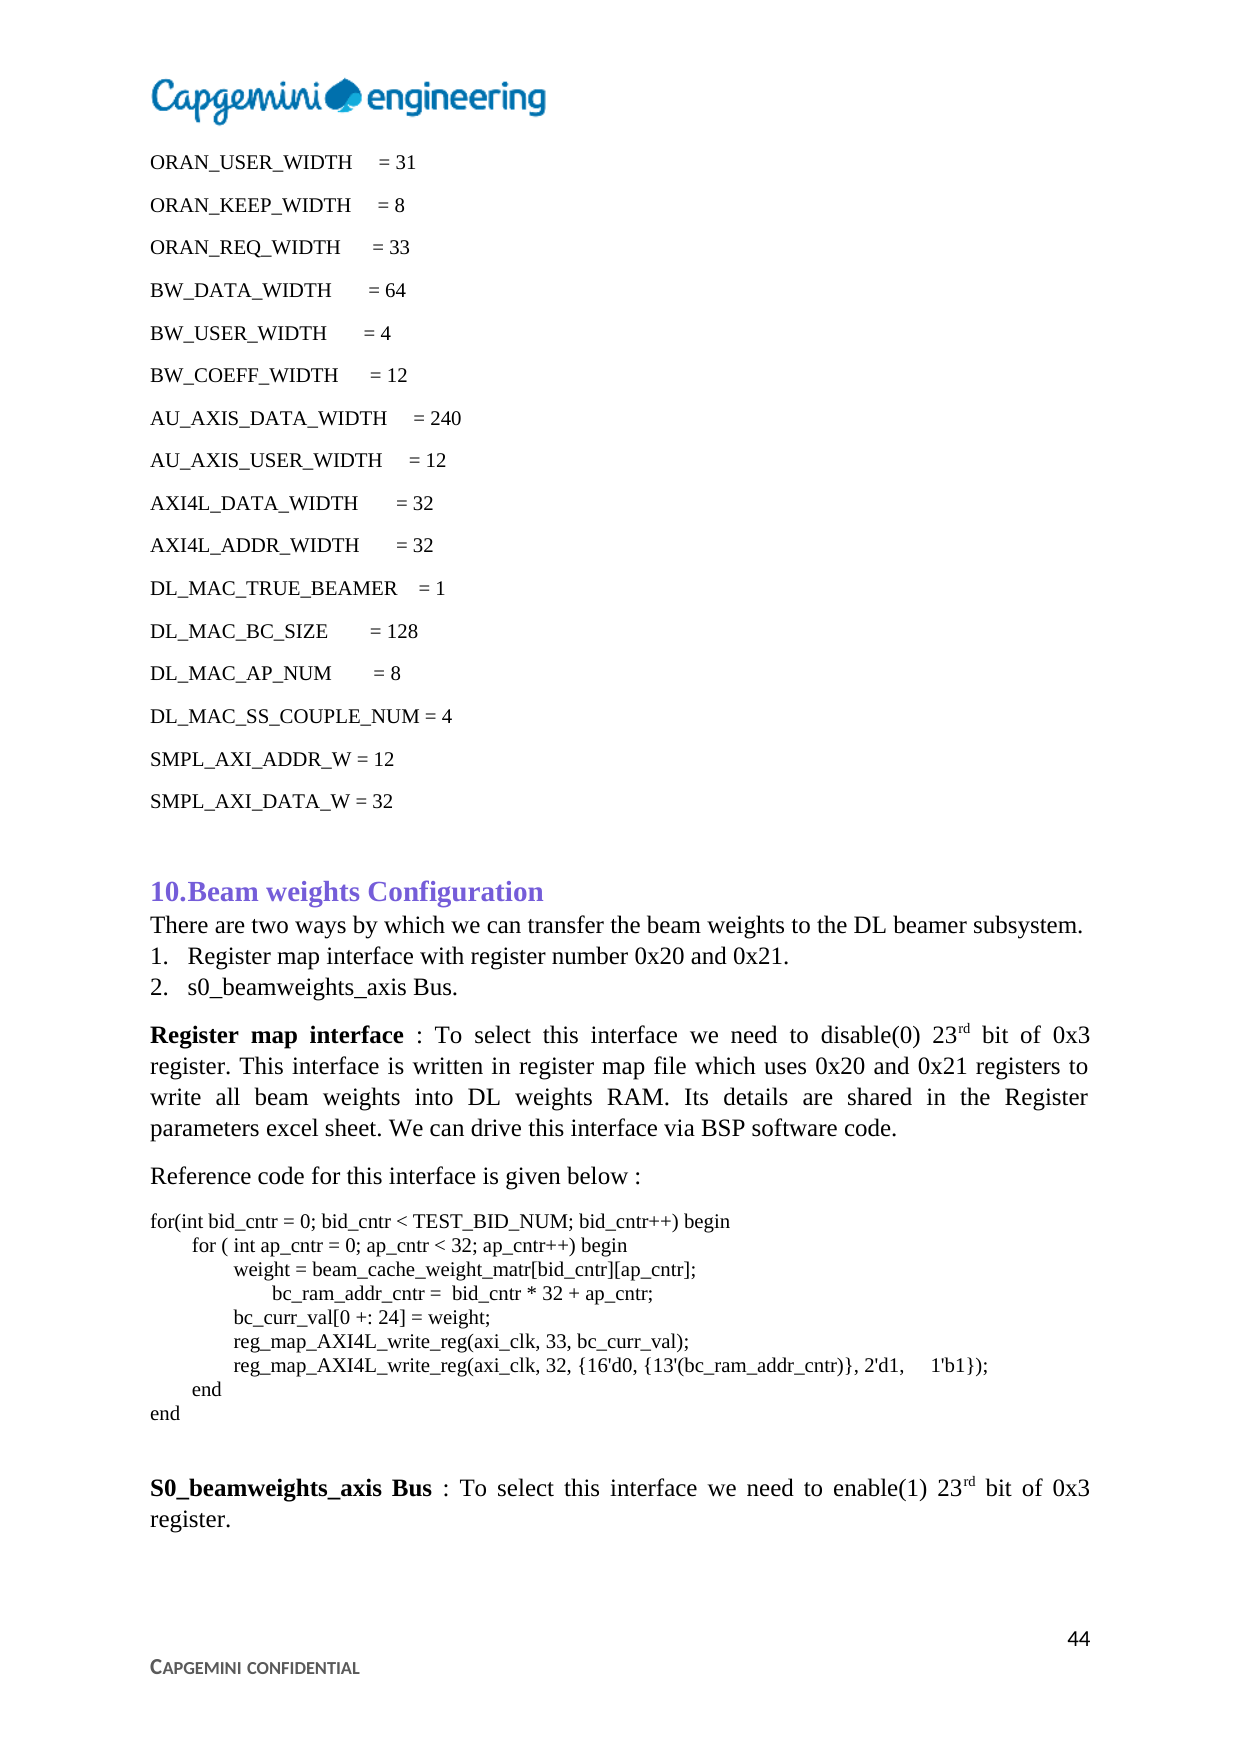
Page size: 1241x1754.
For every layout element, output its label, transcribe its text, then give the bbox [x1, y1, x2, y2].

text S0_beamweights_axis Bus : To select this interface we need to enable(1) 23rd bit of 0x3 register. [150, 1473, 1090, 1533]
text SMPL_AXI_ADDR_W = 12 [150, 746, 1090, 771]
text for ( int ap_cntr = 0; ap_cntr < 32; ap_cntr++) begin [150, 1233, 1090, 1257]
text bc_ram_addr_cntr = bid_cntr * 32 + ap_cntr; [150, 1281, 1090, 1305]
text AU_AXIS_USER_WIDTH = 12 [150, 448, 1090, 472]
text end [150, 1377, 1090, 1401]
text Reference code for this interface is given below : [150, 1161, 1090, 1190]
text end [150, 1401, 1090, 1425]
text ORAN_USER_WIDTH = 31 [150, 150, 1090, 174]
text AXI4L_ADDR_WIDTH = 32 [150, 533, 1090, 557]
text AU_AXIS_DATA_WIDTH = 240 [150, 406, 1090, 430]
list s0_beamweights_axis Bus. [150, 972, 1090, 1001]
picture [150, 73, 555, 135]
text BW_DATA_WIDTH = 64 [150, 278, 1090, 302]
text ORAN_KEEP_WIDTH = 8 [150, 193, 1090, 217]
list Register map interface with register number 0x20 and 0x21. [150, 941, 1090, 970]
text DL_MAC_SS_COUPLE_NUM = 4 [150, 704, 1090, 728]
list Beam weights Configuration [150, 874, 1090, 908]
text DL_MAC_TRUE_BEAMER = 1 [150, 576, 1090, 600]
text ORAN_REQ_WIDTH = 33 [150, 235, 1090, 259]
text BW_USER_WIDTH = 4 [150, 320, 1090, 344]
text DL_MAC_AP_NUM = 8 [150, 661, 1090, 685]
text BW_COEFF_WIDTH = 12 [150, 363, 1090, 387]
text reg_map_AXI4L_write_reg(axi_clk, 32, {16'd0, {13'(bc_ram_addr_cntr)}, 2'd1, 1'b1}); [150, 1353, 1090, 1377]
list There are two ways by which we can transfer the beam weights to the DL beamer subsystem. [150, 910, 1090, 939]
text weight = beam_cache_weight_matr[bid_cntr][ap_cntr]; [150, 1257, 1090, 1281]
text for(int bid_cntr = 0; bid_cntr < TEST_BID_NUM; bid_cntr++) begin [150, 1209, 1090, 1233]
text reg_map_AXI4L_write_reg(axi_clk, 33, bc_curr_val); [150, 1329, 1090, 1353]
text SMPL_AXI_DATA_W = 32 [150, 789, 1090, 813]
text AXI4L_DATA_WIDTH = 32 [150, 491, 1090, 515]
text bc_curr_val[0 +: 24] = weight; [150, 1305, 1090, 1329]
text Register map interface : To select this interface we need to disable(0) 23rd bit of 0x3 register. This interface is written in register map file which uses 0x20 and 0x21 registers to write all beam weights into DL weights RAM. Its details are shared in the Register parameters excel sheet. We can drive this interface via BSP software code. [150, 1020, 1090, 1142]
text DL_MAC_BC_SIZE = 128 [150, 619, 1090, 643]
